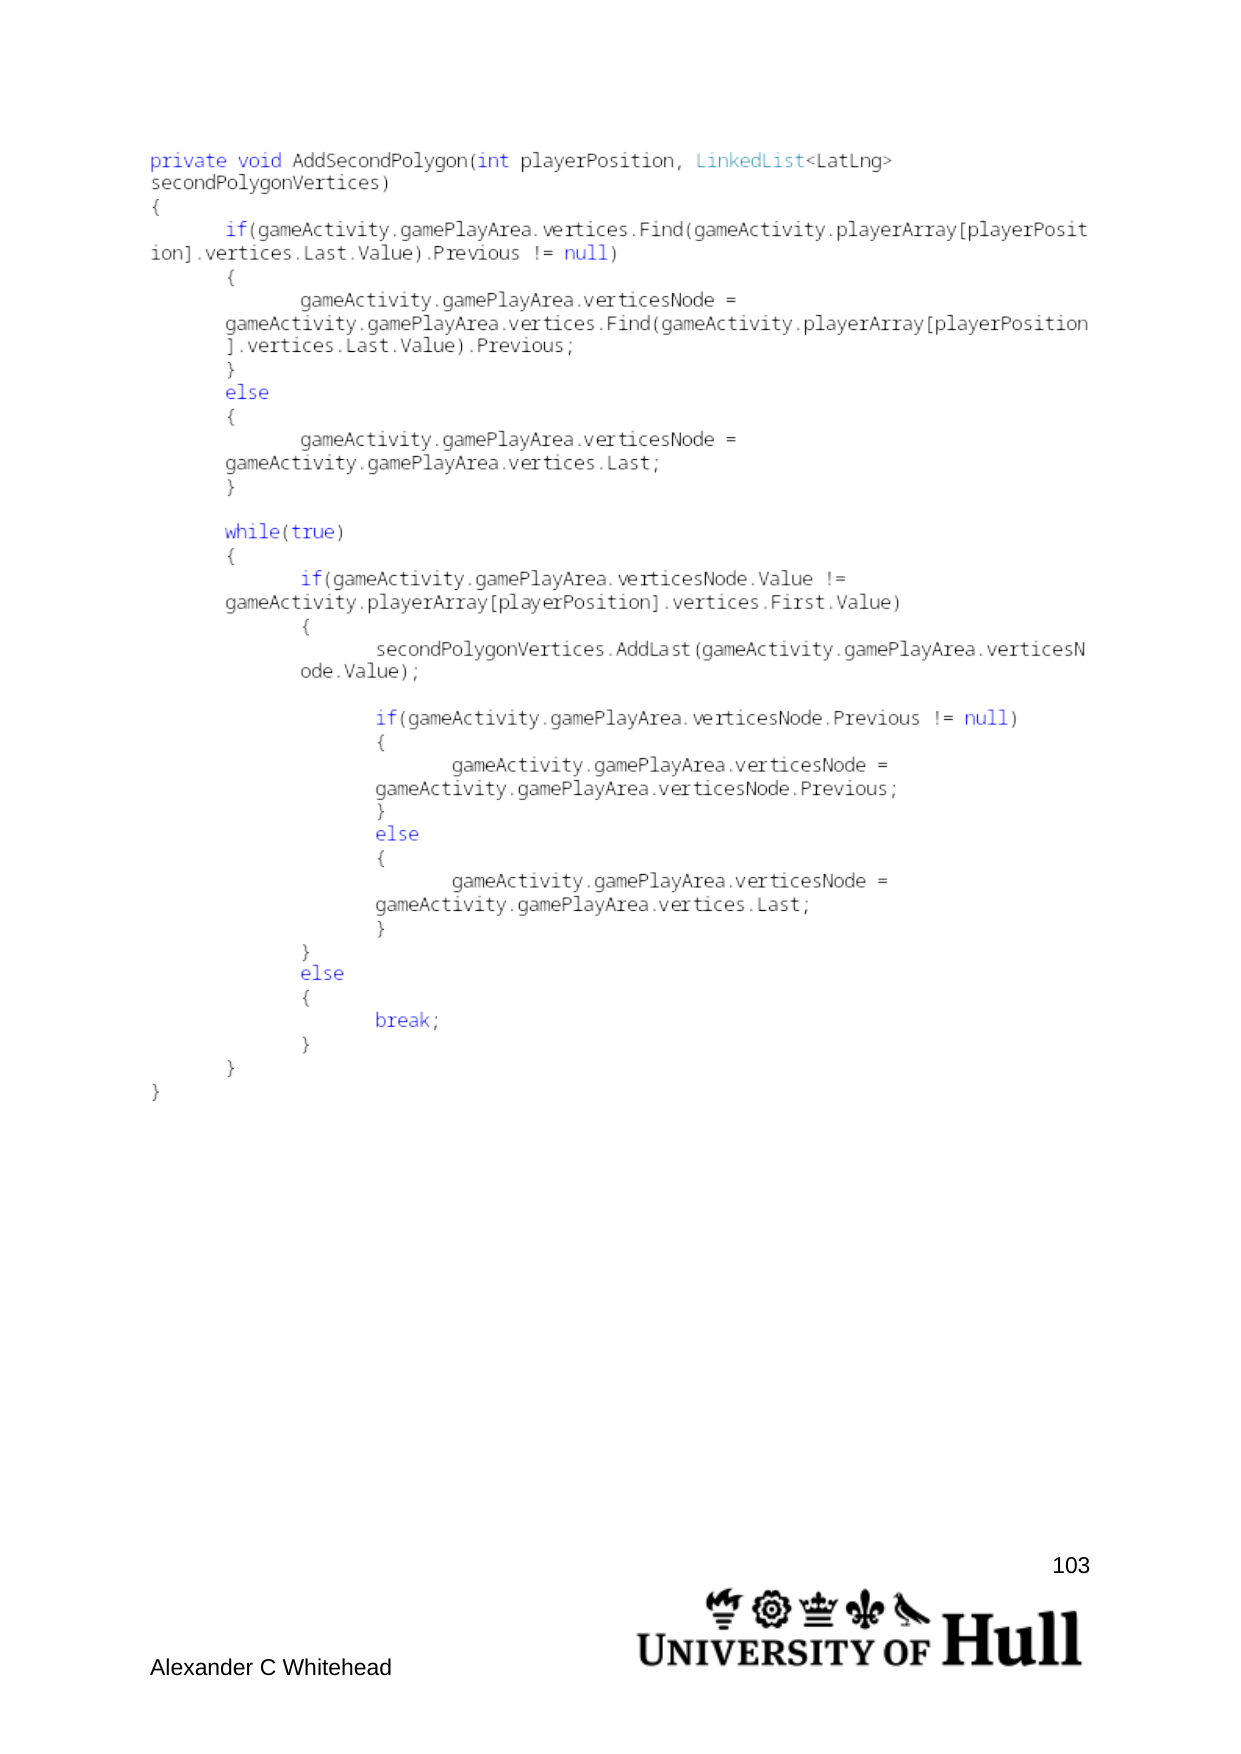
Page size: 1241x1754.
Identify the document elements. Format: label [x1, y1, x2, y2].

picture [630, 1578, 1091, 1676]
